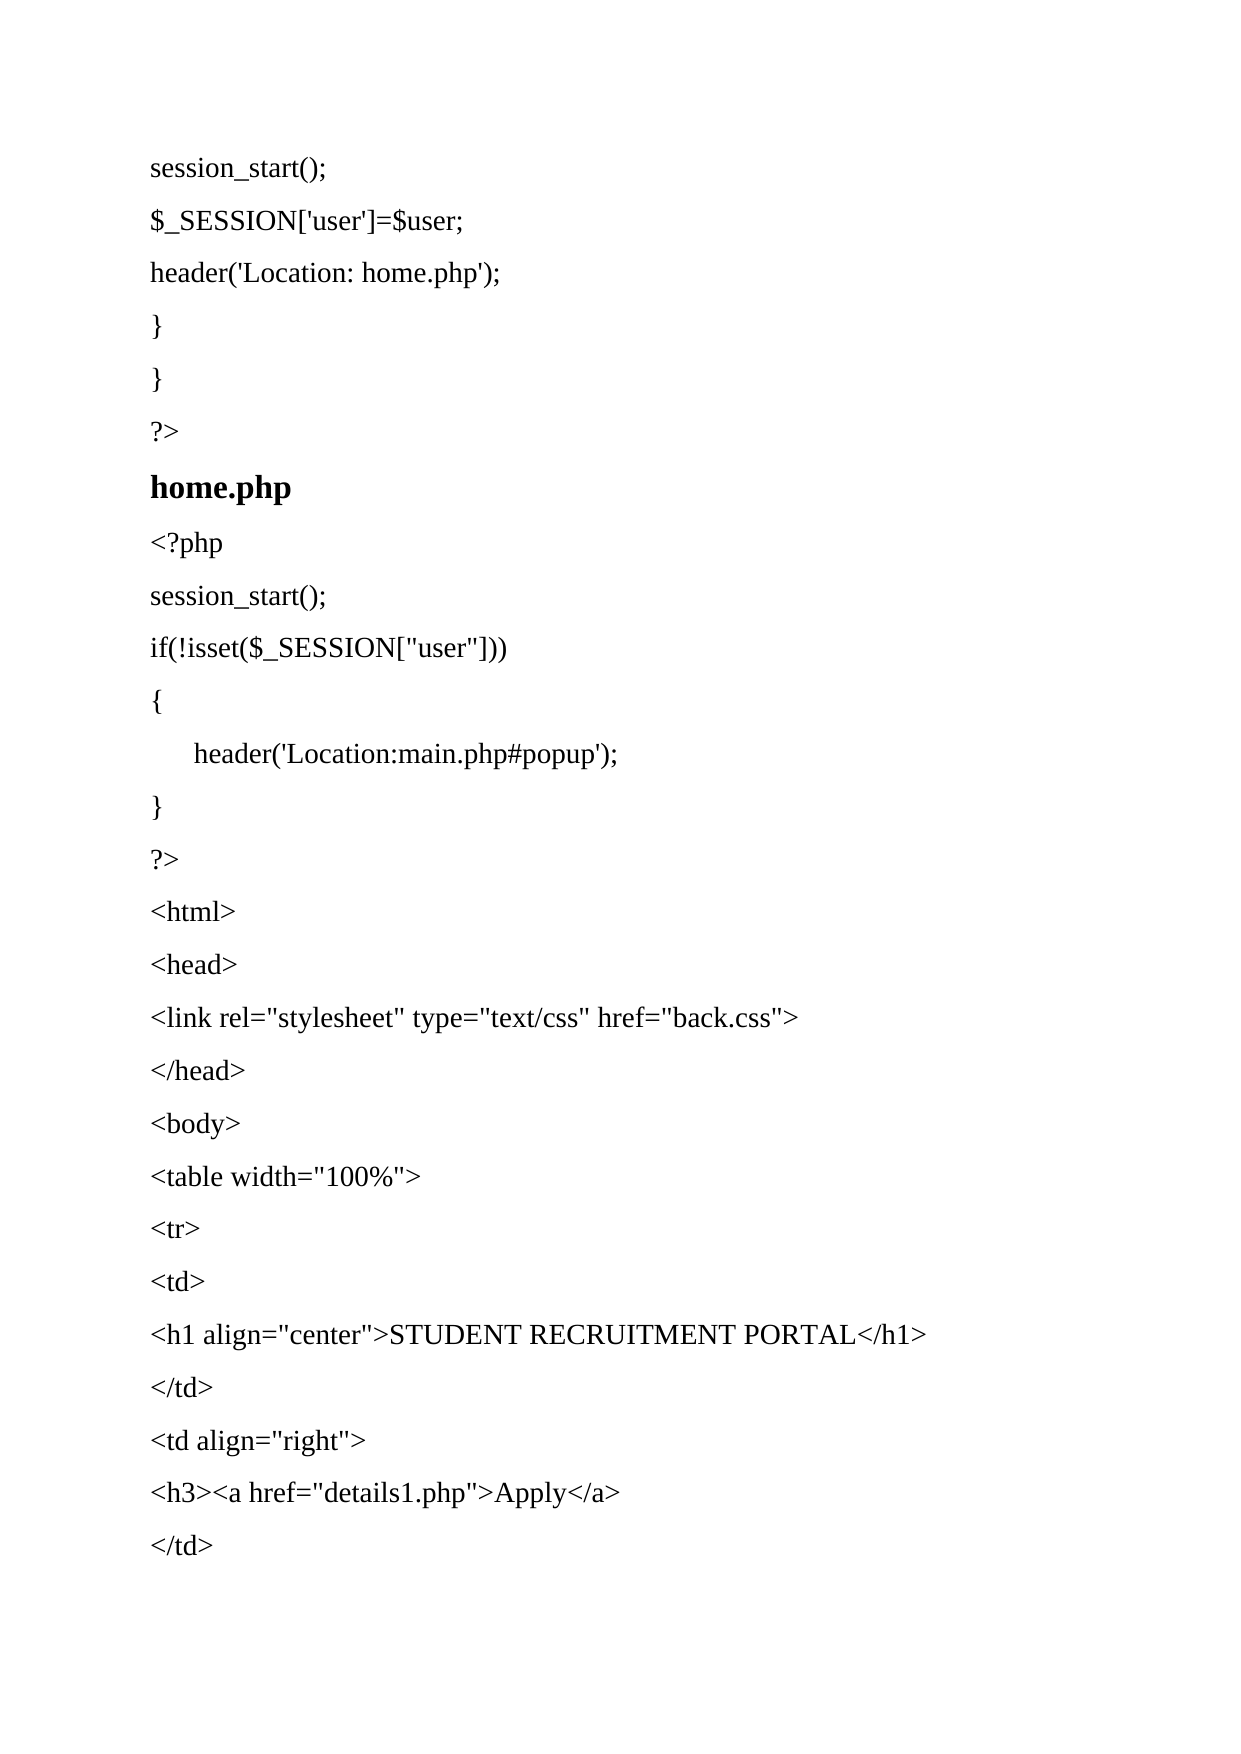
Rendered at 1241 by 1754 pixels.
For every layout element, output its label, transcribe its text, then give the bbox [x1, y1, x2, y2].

text home.php [150, 467, 1090, 505]
text <body> [150, 1106, 1090, 1139]
text </head> [150, 1053, 1090, 1087]
text session_start(); [150, 578, 1090, 611]
text header('Location: home.php'); [150, 256, 1090, 289]
text if(!isset($_SESSION["user"])) [150, 631, 1090, 664]
text { [150, 683, 1090, 717]
text <h1 align="center">STUDENT RECRUITMENT PORTAL</h1> [150, 1317, 1090, 1351]
text ?> [150, 842, 1090, 875]
text <link rel="stylesheet" type="text/css" href="back.css"> [150, 1000, 1090, 1034]
text <head> [150, 947, 1090, 981]
text </td> [150, 1370, 1090, 1403]
text } [150, 789, 1090, 822]
text <td> [150, 1264, 1090, 1298]
text <table width="100%"> [150, 1159, 1090, 1192]
text header('Location:main.php#popup'); [150, 736, 1090, 770]
text session_start(); [150, 150, 1090, 183]
text ?> [150, 414, 1090, 448]
text <td align="right"> [150, 1423, 1090, 1456]
text } [150, 361, 1090, 395]
text <h3><a href="details1.php">Apply</a> [150, 1476, 1090, 1509]
text <tr> [150, 1211, 1090, 1245]
text } [150, 308, 1090, 342]
text <html> [150, 894, 1090, 928]
text <?php [150, 525, 1090, 558]
text </td> [150, 1528, 1090, 1562]
text $_SESSION['user']=$user; [150, 203, 1090, 236]
